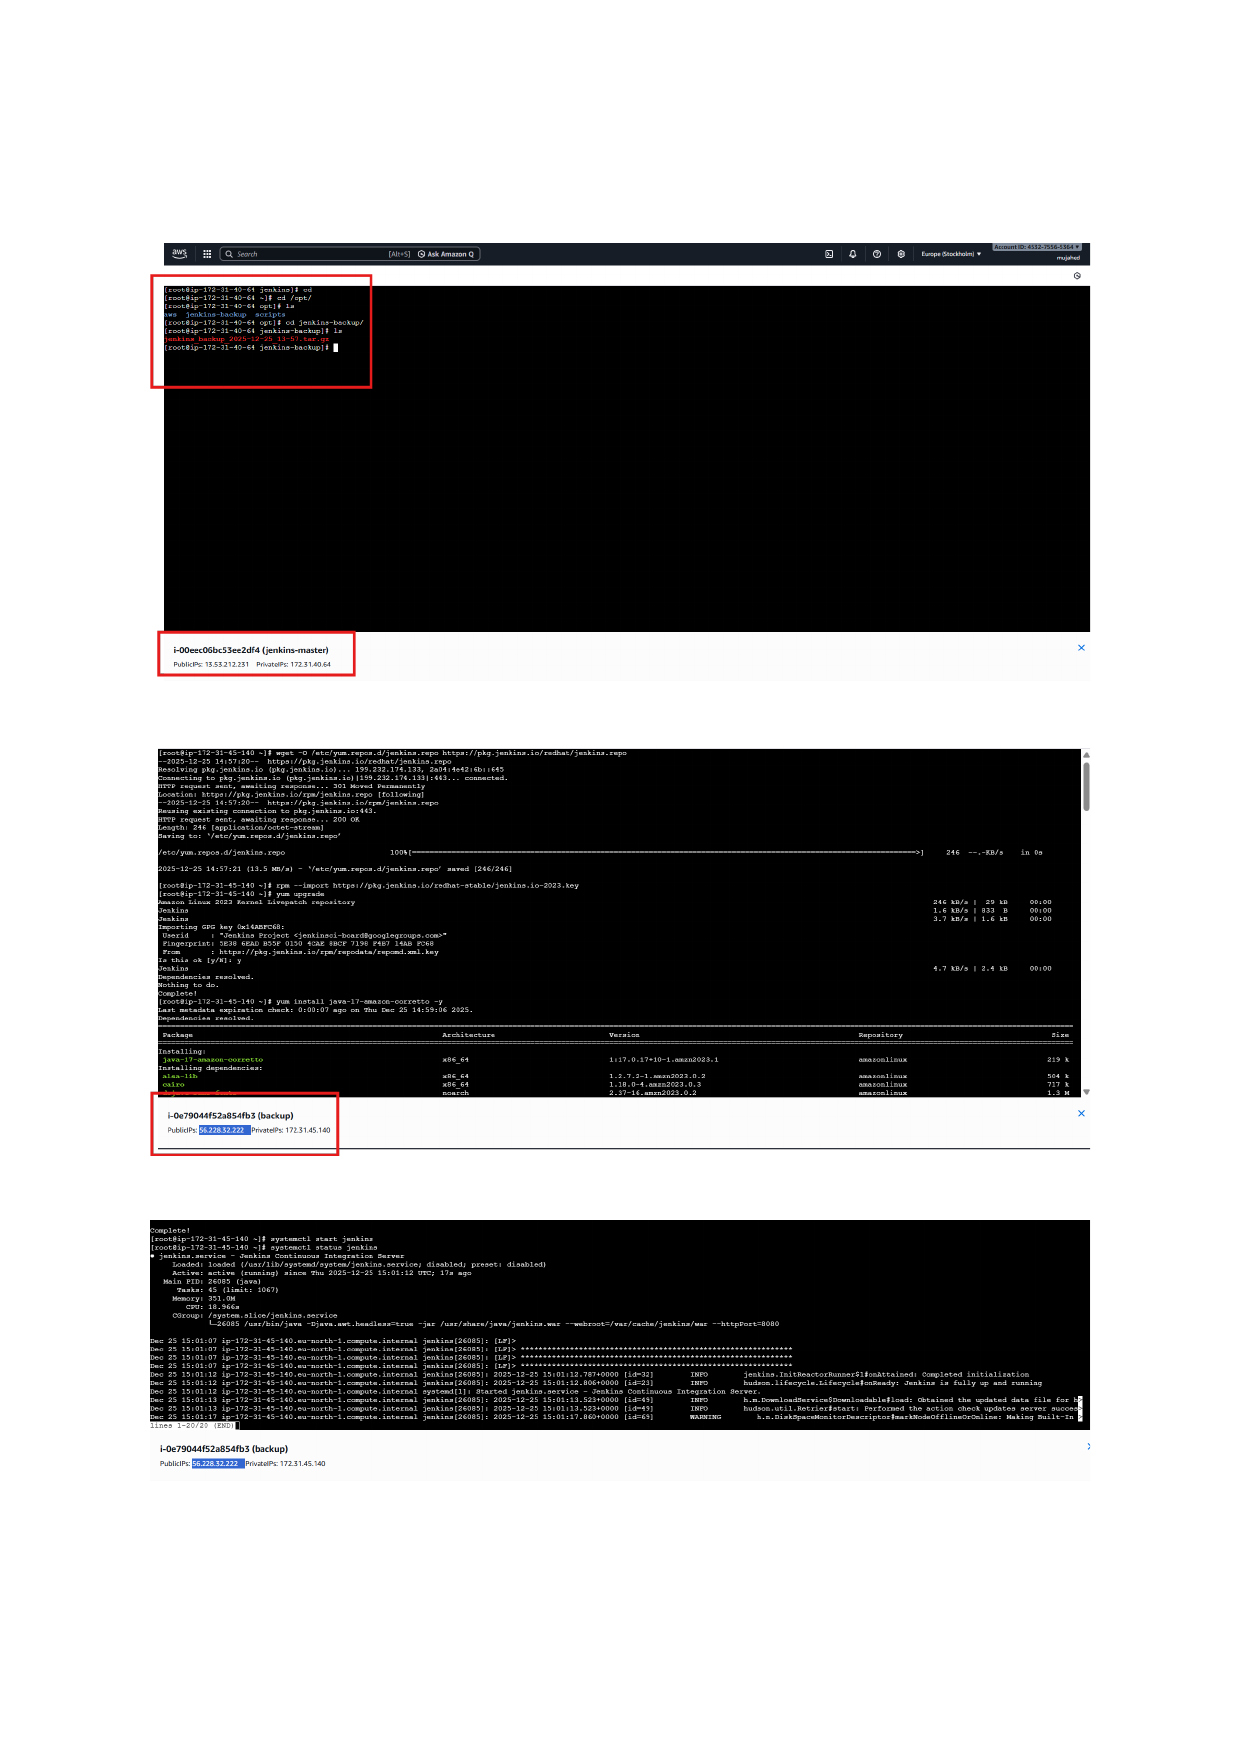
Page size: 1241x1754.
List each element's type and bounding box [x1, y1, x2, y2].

picture [150, 243, 1091, 681]
picture [150, 746, 1091, 1156]
picture [150, 1220, 1091, 1481]
